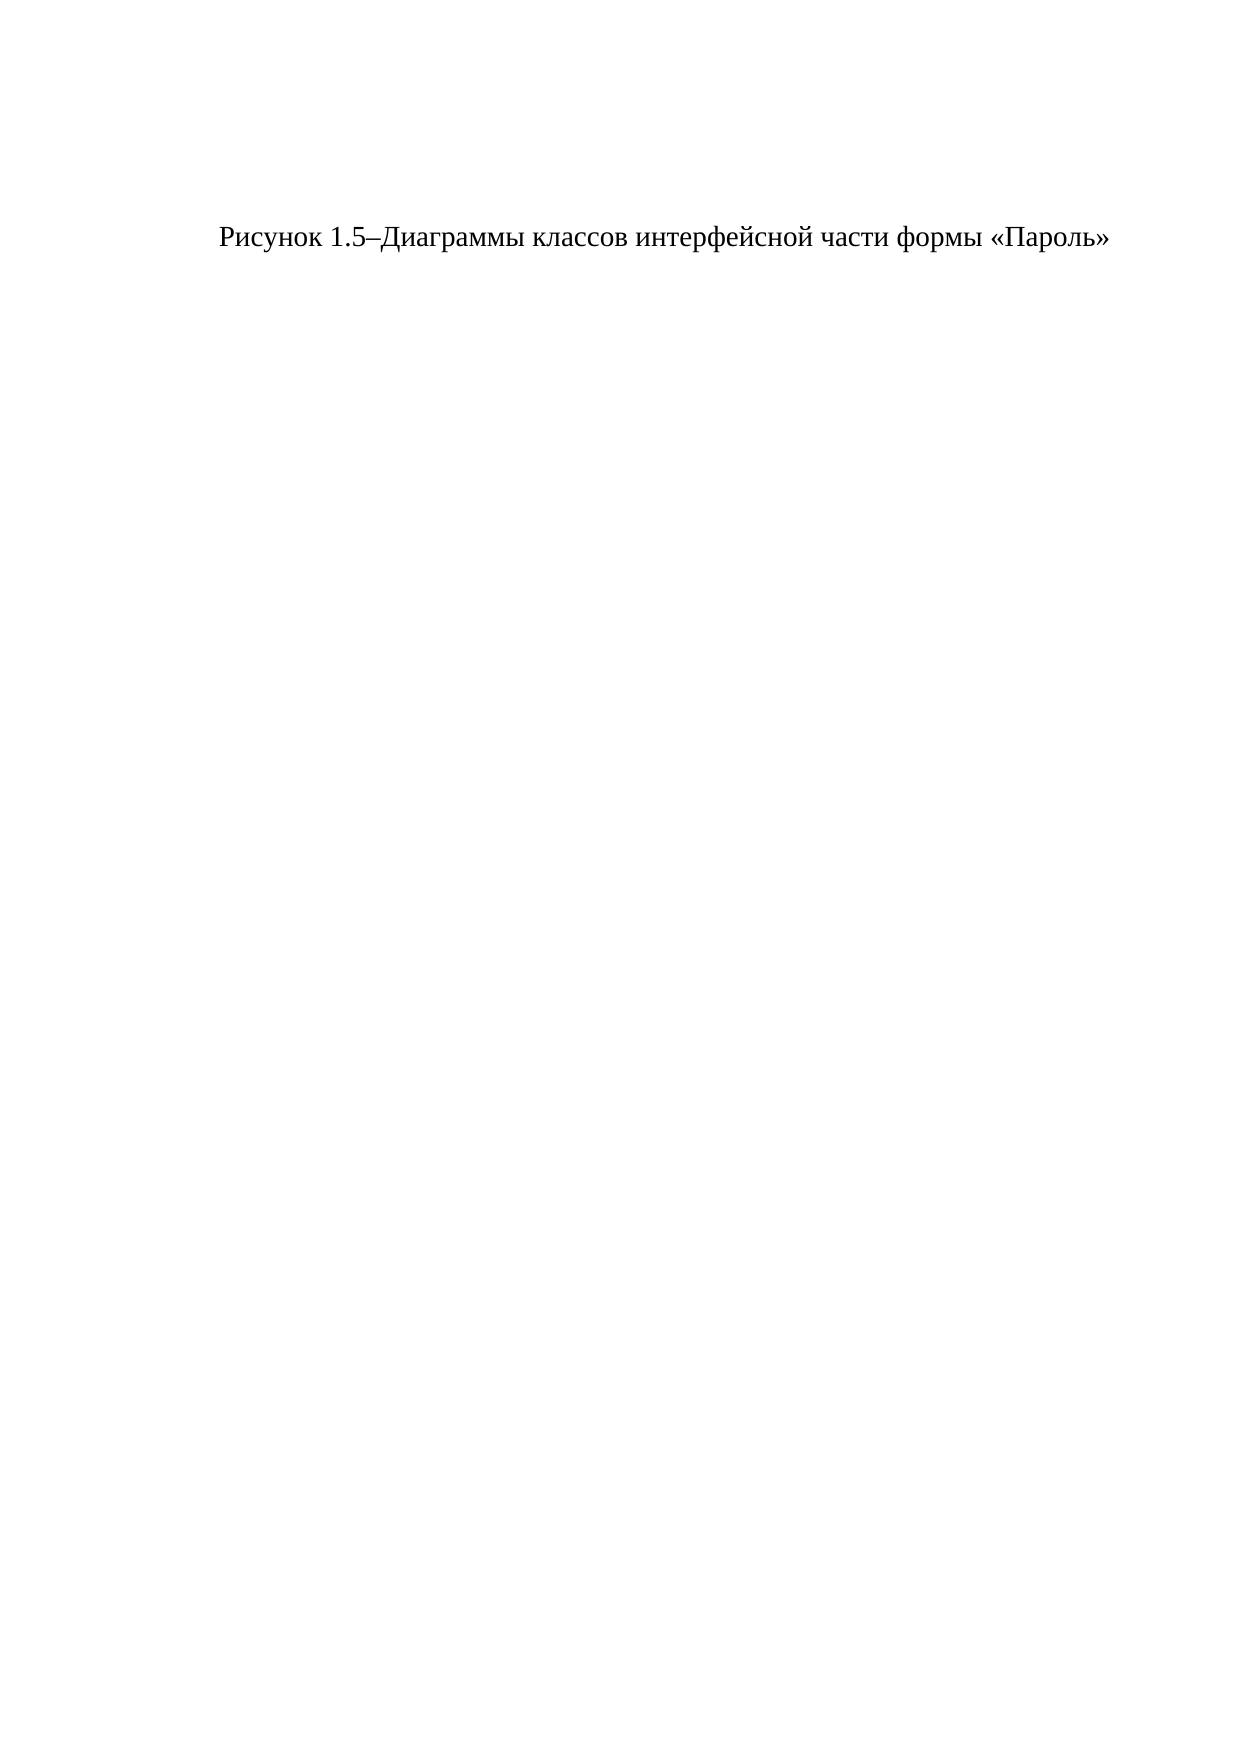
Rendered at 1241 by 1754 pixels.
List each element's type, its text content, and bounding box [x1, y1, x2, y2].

list Рисунок 1.5–Диаграммы классов интерфейсной части формы «Пароль» [177, 219, 1152, 252]
